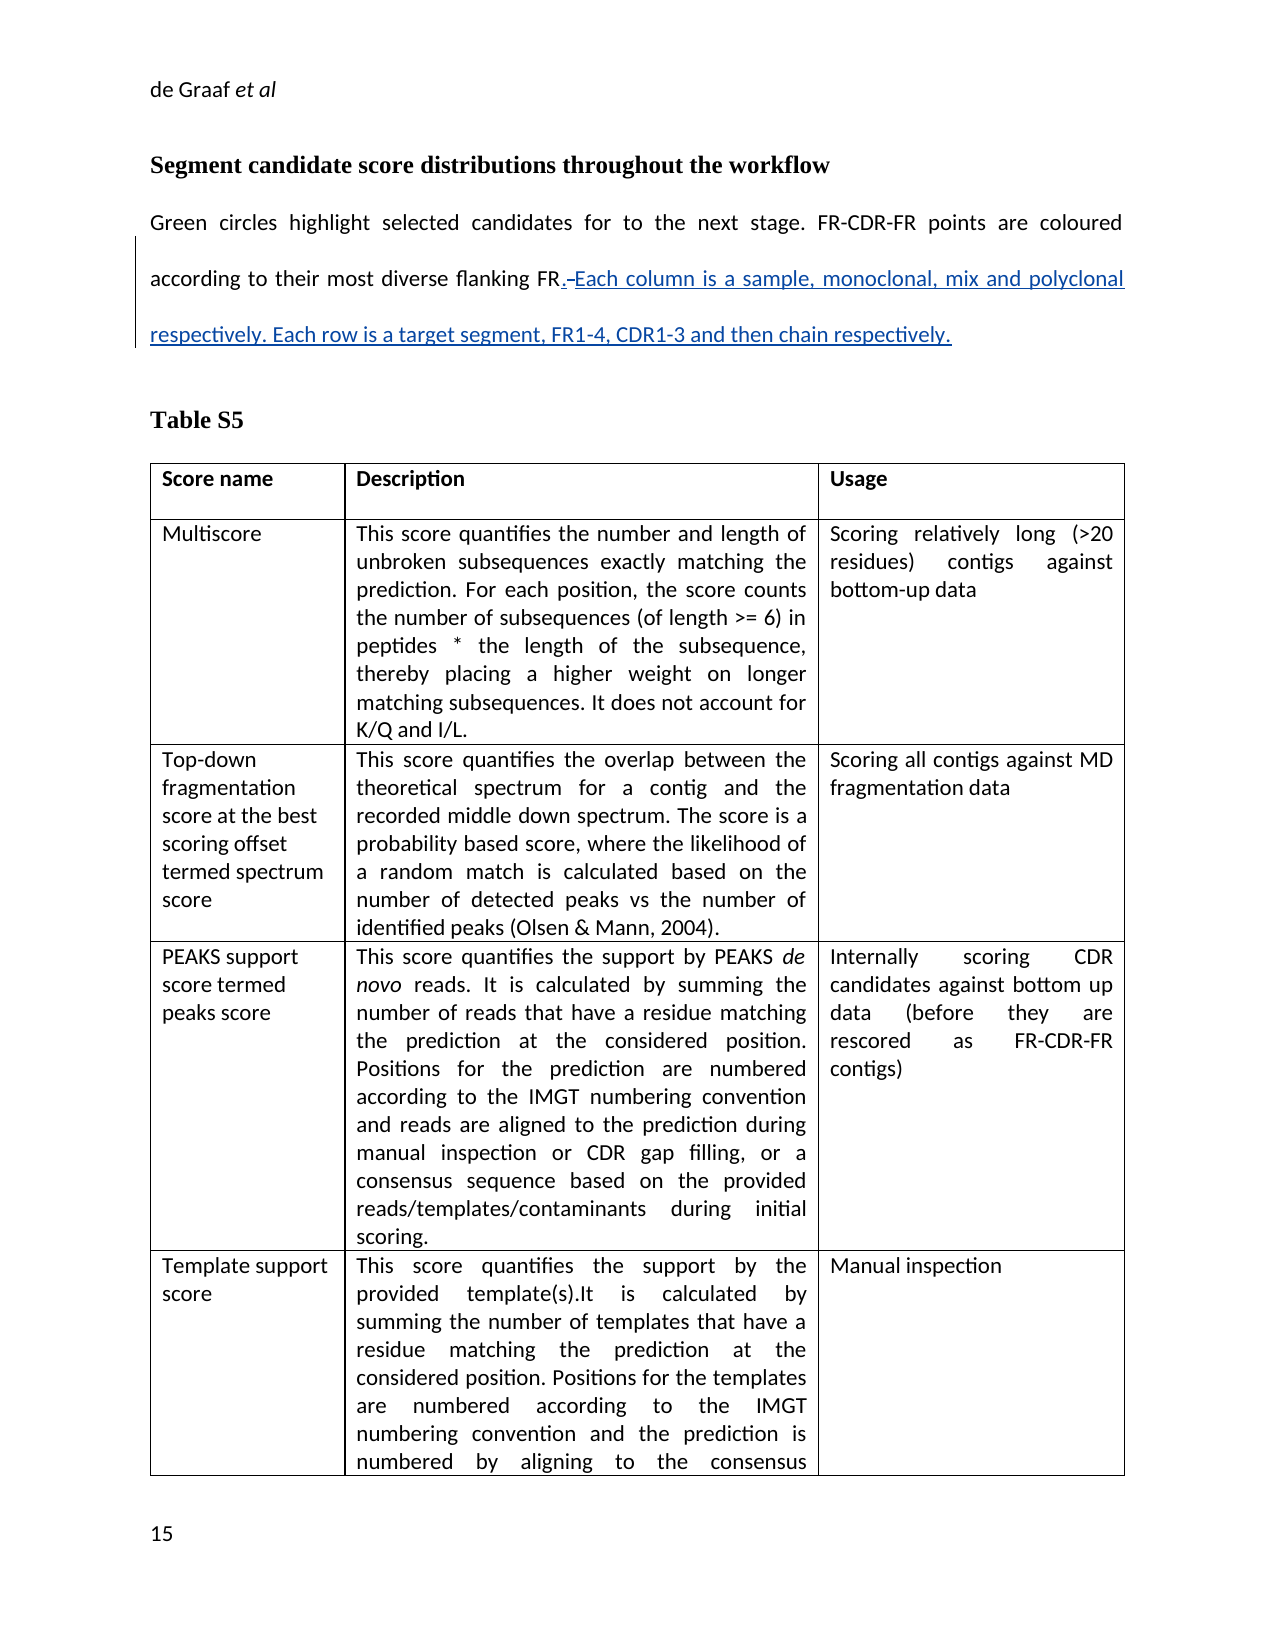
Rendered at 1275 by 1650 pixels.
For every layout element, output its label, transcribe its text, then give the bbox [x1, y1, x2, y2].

table_cell Scoring all contigs against MD fragmentation data [819, 745, 1124, 941]
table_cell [346, 1251, 818, 1475]
table_cell This score quantifies the overlap between the theoretical spectrum for a contig and the recorded middle down spectrum. The score is a probability based score, where the likelihood of a random match is calculated based on the number of detected peaks vs the number of identified peaks (Olsen & Mann, 2004). [346, 745, 818, 941]
table_cell Scoring relatively long (>20 residues) contigs against bottom-up data [819, 520, 1124, 744]
subtitle Segment candidate score distributions throughout the workflow [150, 150, 1125, 179]
table_cell PEAKS support score termed peaks score [151, 942, 344, 1250]
table_cell Top-down fragmentation score at the best scoring offset termed spectrum score [151, 745, 344, 941]
table_header Description [346, 464, 818, 518]
table_header Score name [151, 464, 344, 518]
table_cell Internally scoring CDR candidates against bottom up data (before they are rescored as FR-CDR-FR contigs) [819, 942, 1124, 1250]
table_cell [151, 1251, 344, 1475]
subtitle Table S5 [150, 405, 1125, 434]
text Green circles highlight selected candidates for to the next stage. FR-CDR-FR points are coloured according to their most diverse flanking FR [150, 208, 1125, 348]
table_cell This score quantifies the support by PEAKS de novo reads. It is calculated by summing the number of reads that have a residue matching the prediction at the considered position. Positions for the prediction are numbered according to the IMGT numbering convention and reads are aligned to the prediction during manual inspection or CDR gap filling, or a consensus sequence based on the provided reads/templates/contaminants during initial scoring. [346, 942, 818, 1250]
table_header Usage [819, 464, 1124, 518]
table_cell Manual inspection [819, 1251, 1124, 1475]
table_cell This score quantifies the number and length of unbroken subsequences exactly matching the prediction. For each position, the score counts the number of subsequences (of length >= 6) in peptides * the length of the subsequence, thereby placing a higher weight on longer matching subsequences. It does not account for K/Q and I/L. [346, 520, 818, 744]
table_cell Multiscore [151, 520, 344, 744]
